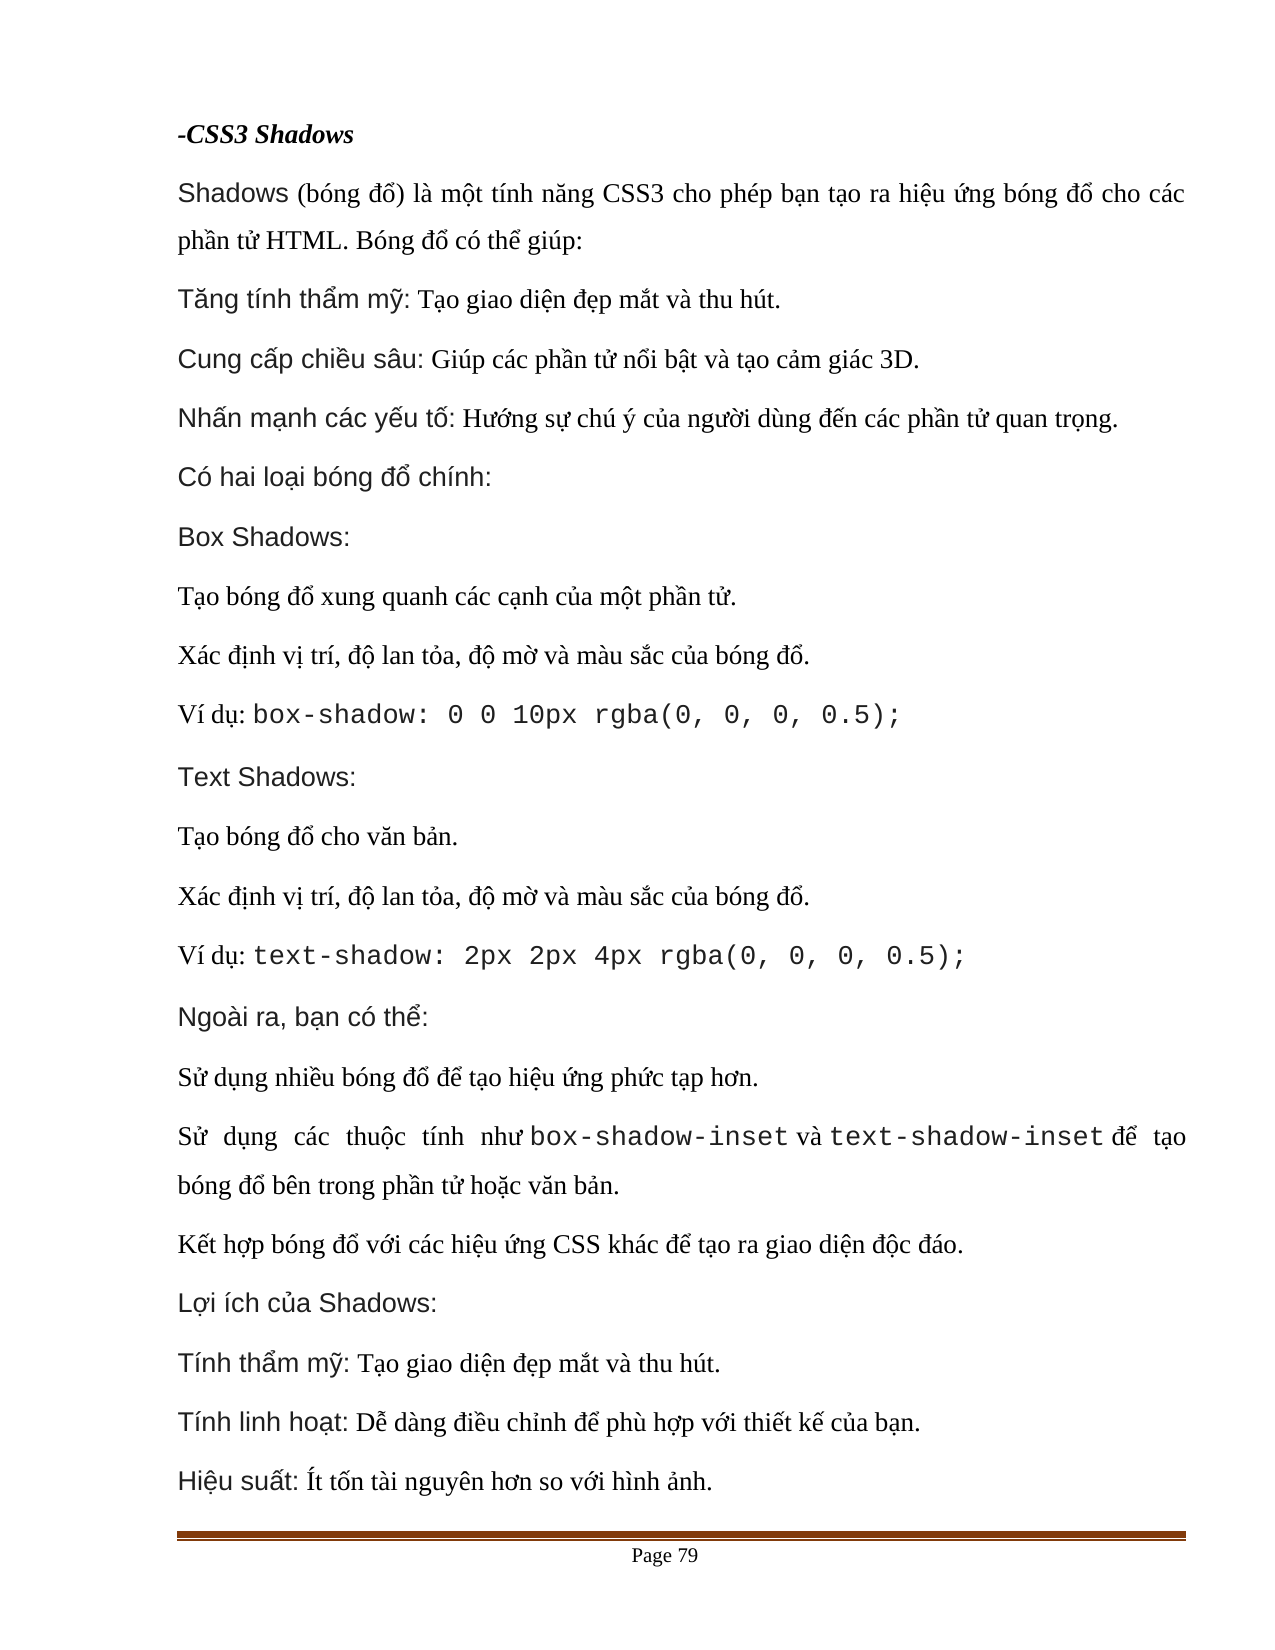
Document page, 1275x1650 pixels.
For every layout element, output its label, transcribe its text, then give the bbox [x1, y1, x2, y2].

text Tính thẩm mỹ: Tạo giao diện đẹp mắt và thu hút. [177, 1347, 1186, 1378]
text Sử dụng nhiều bóng đổ để tạo hiệu ứng phức tạp hơn. [177, 1061, 1186, 1092]
text Có hai loại bóng đổ chính: [177, 461, 1186, 493]
text Tăng tính thẩm mỹ: Tạo giao diện đẹp mắt và thu hút. [177, 283, 1186, 314]
text -CSS3 Shadows [177, 118, 1186, 149]
text Tạo bóng đổ cho văn bản. [177, 820, 1186, 852]
text Xác định vị trí, độ lan tỏa, độ mờ và màu sắc của bóng đổ. [177, 639, 1186, 670]
text Cung cấp chiều sâu: Giúp các phần tử nổi bật và tạo cảm giác 3D. [177, 343, 1186, 374]
text Tính linh hoạt: Dễ dàng điều chỉnh để phù hợp với thiết kế của bạn. [177, 1406, 1186, 1437]
text Tạo bóng đổ xung quanh các cạnh của một phần tử. [177, 580, 1186, 611]
text Ví dụ: box-shadow: 0 0 10px rgba(0, 0, 0, 0.5); [177, 698, 1186, 732]
text Shadows (bóng đổ) là một tính năng CSS3 cho phép bạn tạo ra hiệu ứng bóng đổ cho các phần tử HTML. Bóng đổ có thể giúp: [177, 177, 1186, 255]
text Hiệu suất: Ít tốn tài nguyên hơn so với hình ảnh. [177, 1465, 1186, 1497]
text Box Shadows: [177, 521, 1186, 552]
text Nhấn mạnh các yếu tố: Hướng sự chú ý của người dùng đến các phần tử quan trọng. [177, 402, 1186, 433]
text Ngoài ra, bạn có thể: [177, 1001, 1186, 1033]
text Lợi ích của Shadows: [177, 1287, 1186, 1318]
text Sử dụng các thuộc tính như box-shadow-inset và text-shadow-inset để tạo bóng đổ bên trong phần tử hoặc văn bản. [177, 1120, 1186, 1200]
text Text Shadows: [177, 761, 1186, 792]
text Kết hợp bóng đổ với các hiệu ứng CSS khác để tạo ra giao diện độc đáo. [177, 1228, 1186, 1259]
text Xác định vị trí, độ lan tỏa, độ mờ và màu sắc của bóng đổ. [177, 879, 1186, 911]
text Ví dụ: text-shadow: 2px 2px 4px rgba(0, 0, 0, 0.5); [177, 939, 1186, 972]
